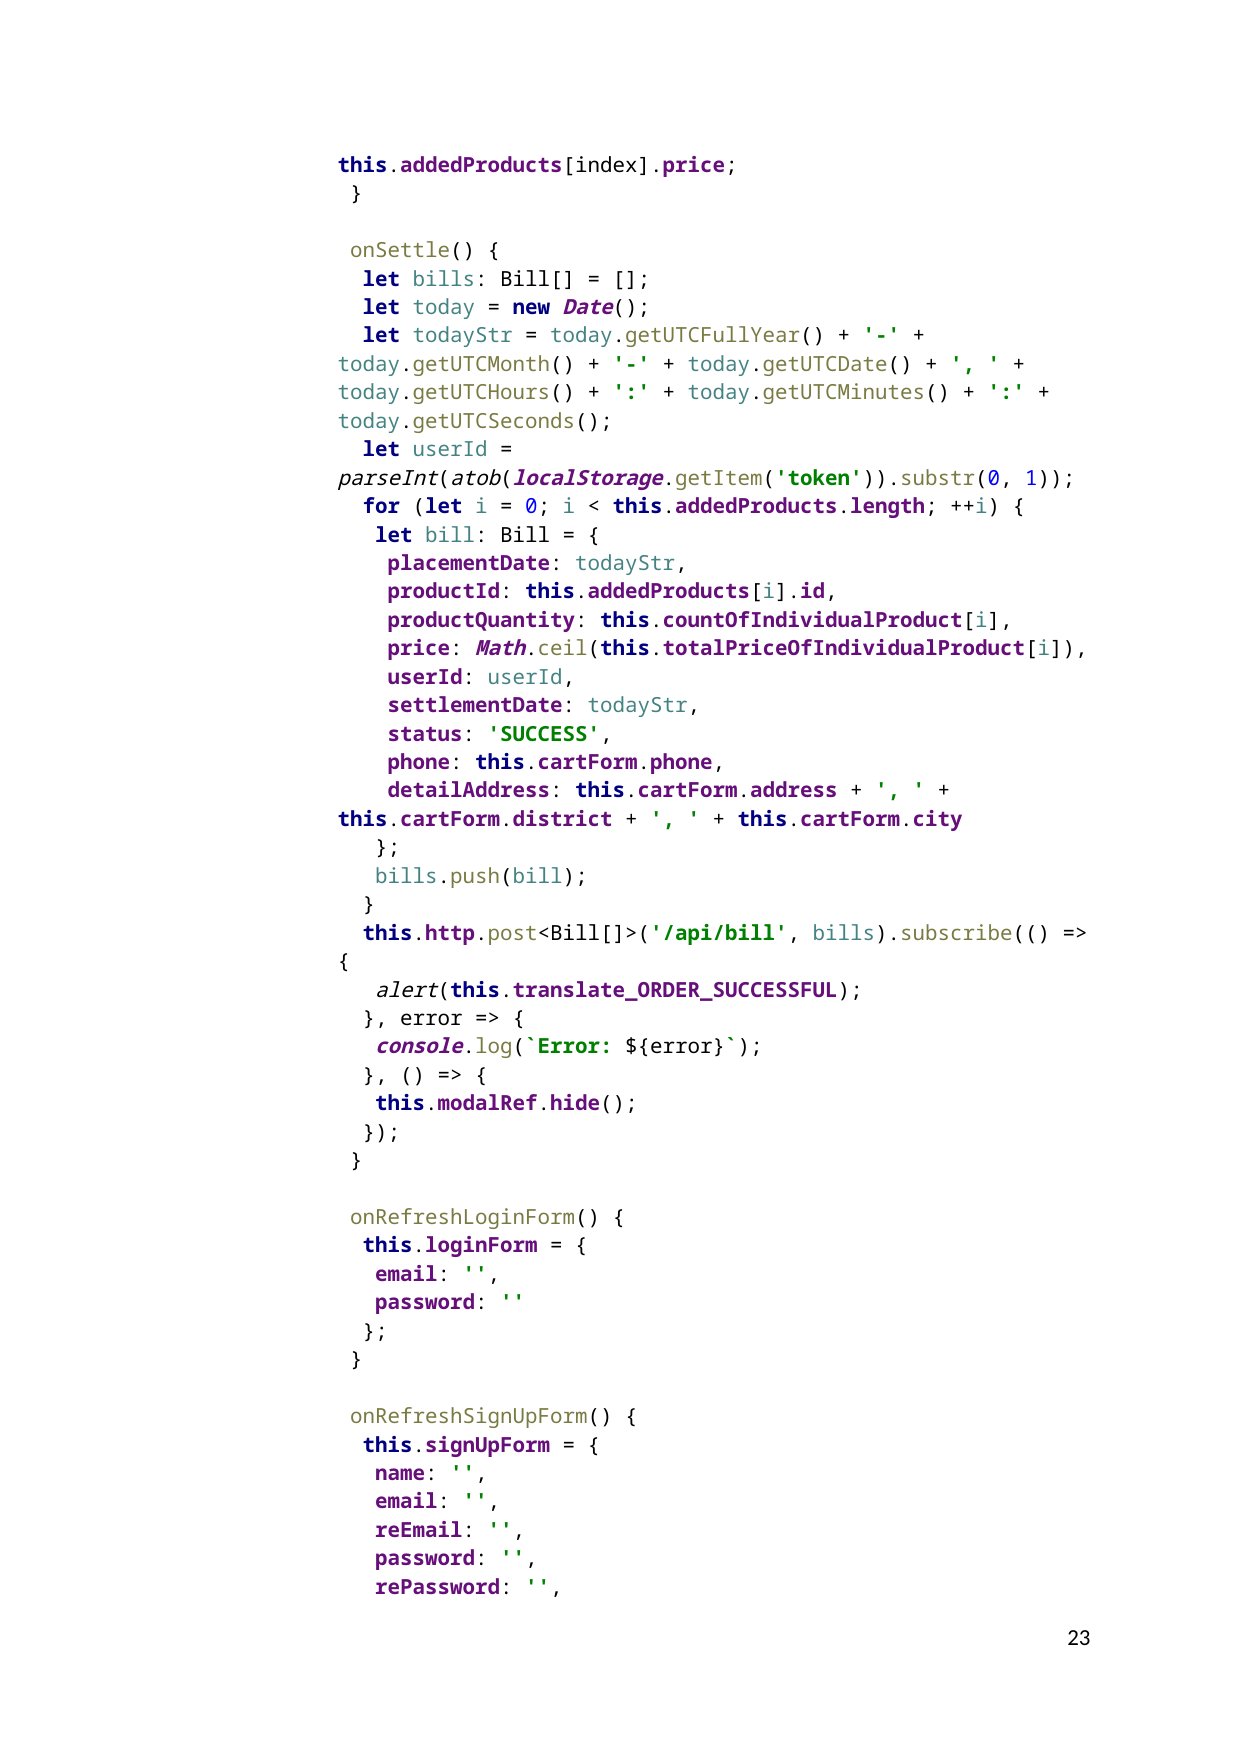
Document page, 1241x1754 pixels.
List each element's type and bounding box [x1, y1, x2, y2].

list [337, 150, 1090, 1600]
